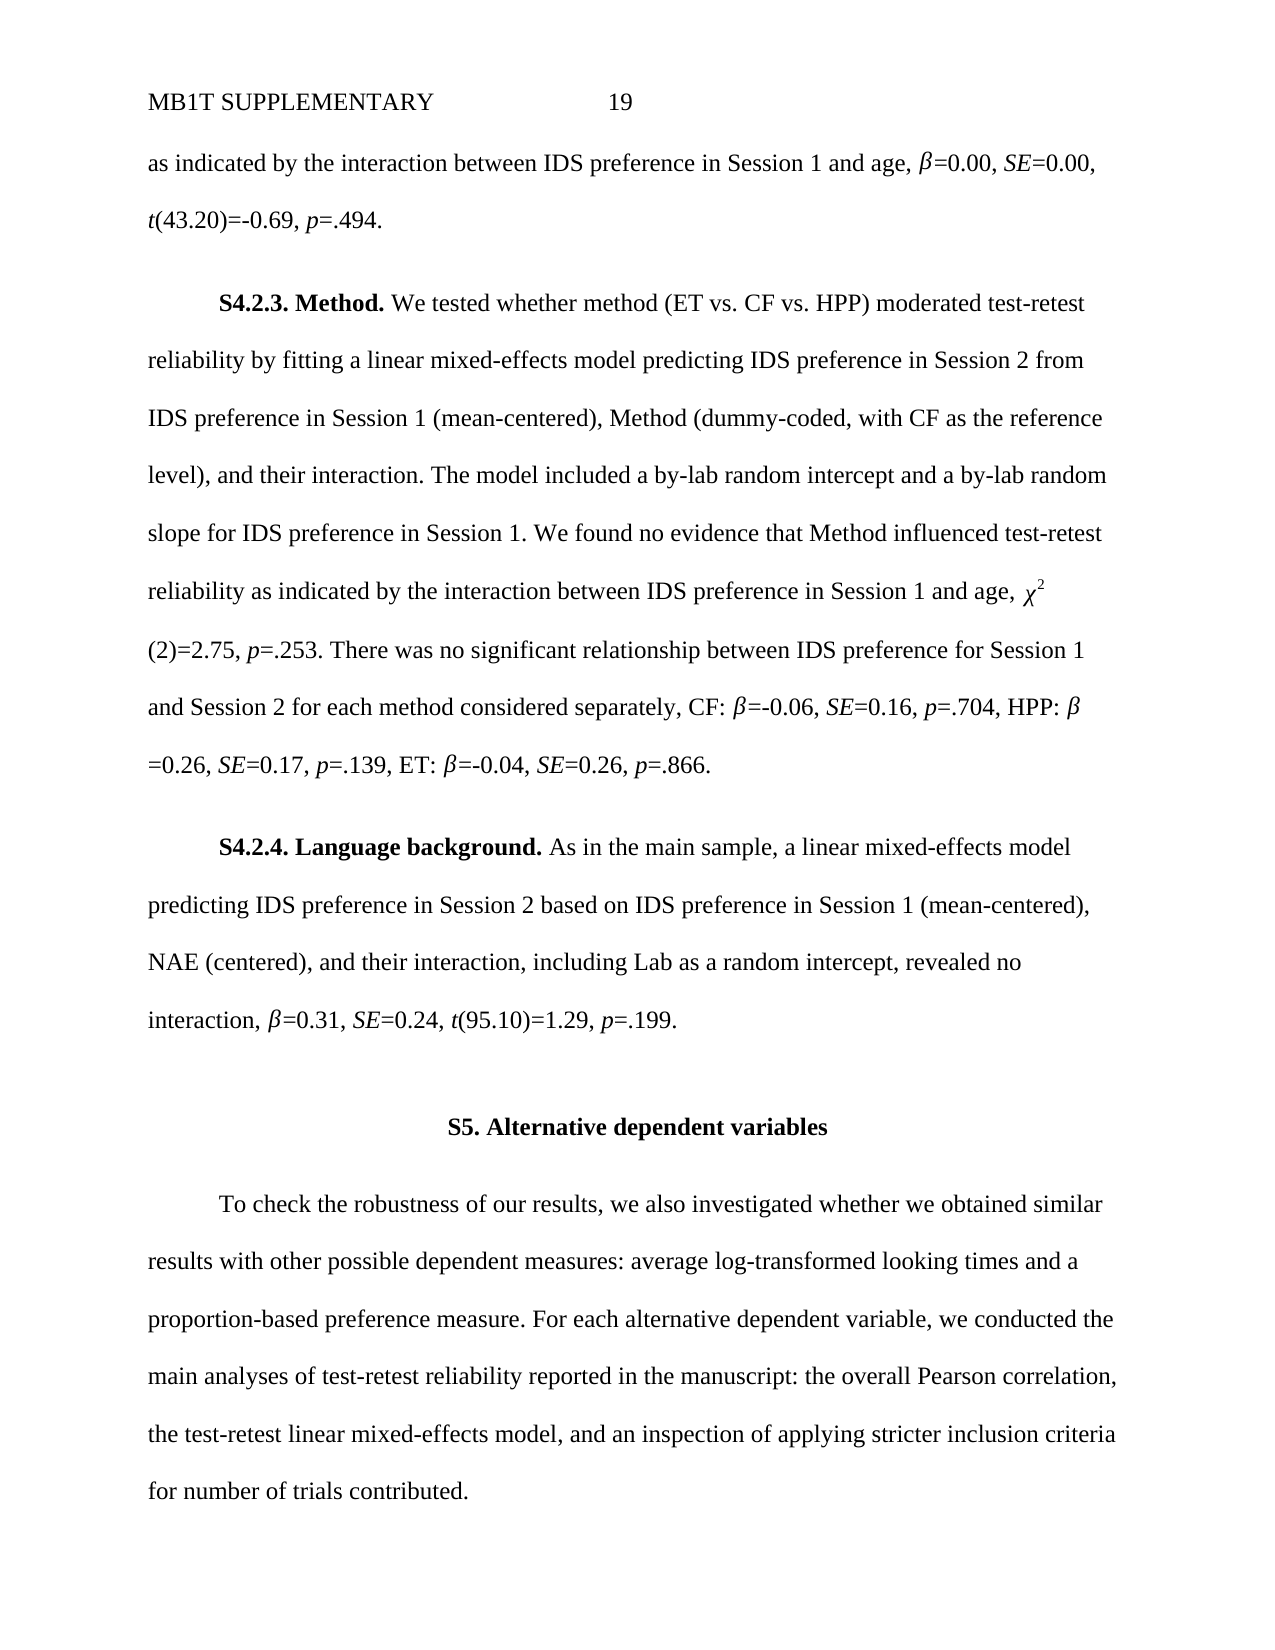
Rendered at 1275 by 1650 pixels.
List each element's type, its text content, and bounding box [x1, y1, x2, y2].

text S4.2.4. Language background. As in the main sample, a linear mixed-effects model predicting IDS preference in Session 2 based on IDS preference in Session 1 (mean-centered), NAE (centered), and their interaction, including Lab as a random intercept, revealed no interaction, =0.31, SE=0.24, t(95.10)=1.29, p=.199. [148, 832, 1127, 1034]
text S4.2.3. Method. We tested whether method (ET vs. CF vs. HPP) moderated test-retest reliability by fitting a linear mixed-effects model predicting IDS preference in Session 2 from IDS preference in Session 1 (mean-centered), Method (dummy-coded, with CF as the reference level), and their interaction. The model included a by-lab random intercept and a by-lab random slope for IDS preference in Session 1. We found no evidence that Method influenced test-retest reliability as indicated by the interaction between IDS preference in Session 1 and age, (2)=2.75, p=.253. There was no significant relationship between IDS preference for Session 1 and Session 2 for each method considered separately, CF: =-0.06, SE=0.16, p=.704, HPP: =0.26, SE=0.17, p=.139, ET: =-0.04, SE=0.26, p=.866. [148, 288, 1127, 779]
subtitle S5. Alternative dependent variables [148, 1112, 1127, 1141]
text To check the robustness of our results, we also investigated whether we obtained similar results with other possible dependent measures: average log-transformed looking times and a proportion-based preference measure. For each alternative dependent variable, we conducted the main analyses of test-retest reliability reported in the manuscript: the overall Pearson correlation, the test-retest linear mixed-effects model, and an inspection of applying stricter inclusion criteria for number of trials contributed. [148, 1189, 1127, 1505]
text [148, 148, 1127, 234]
